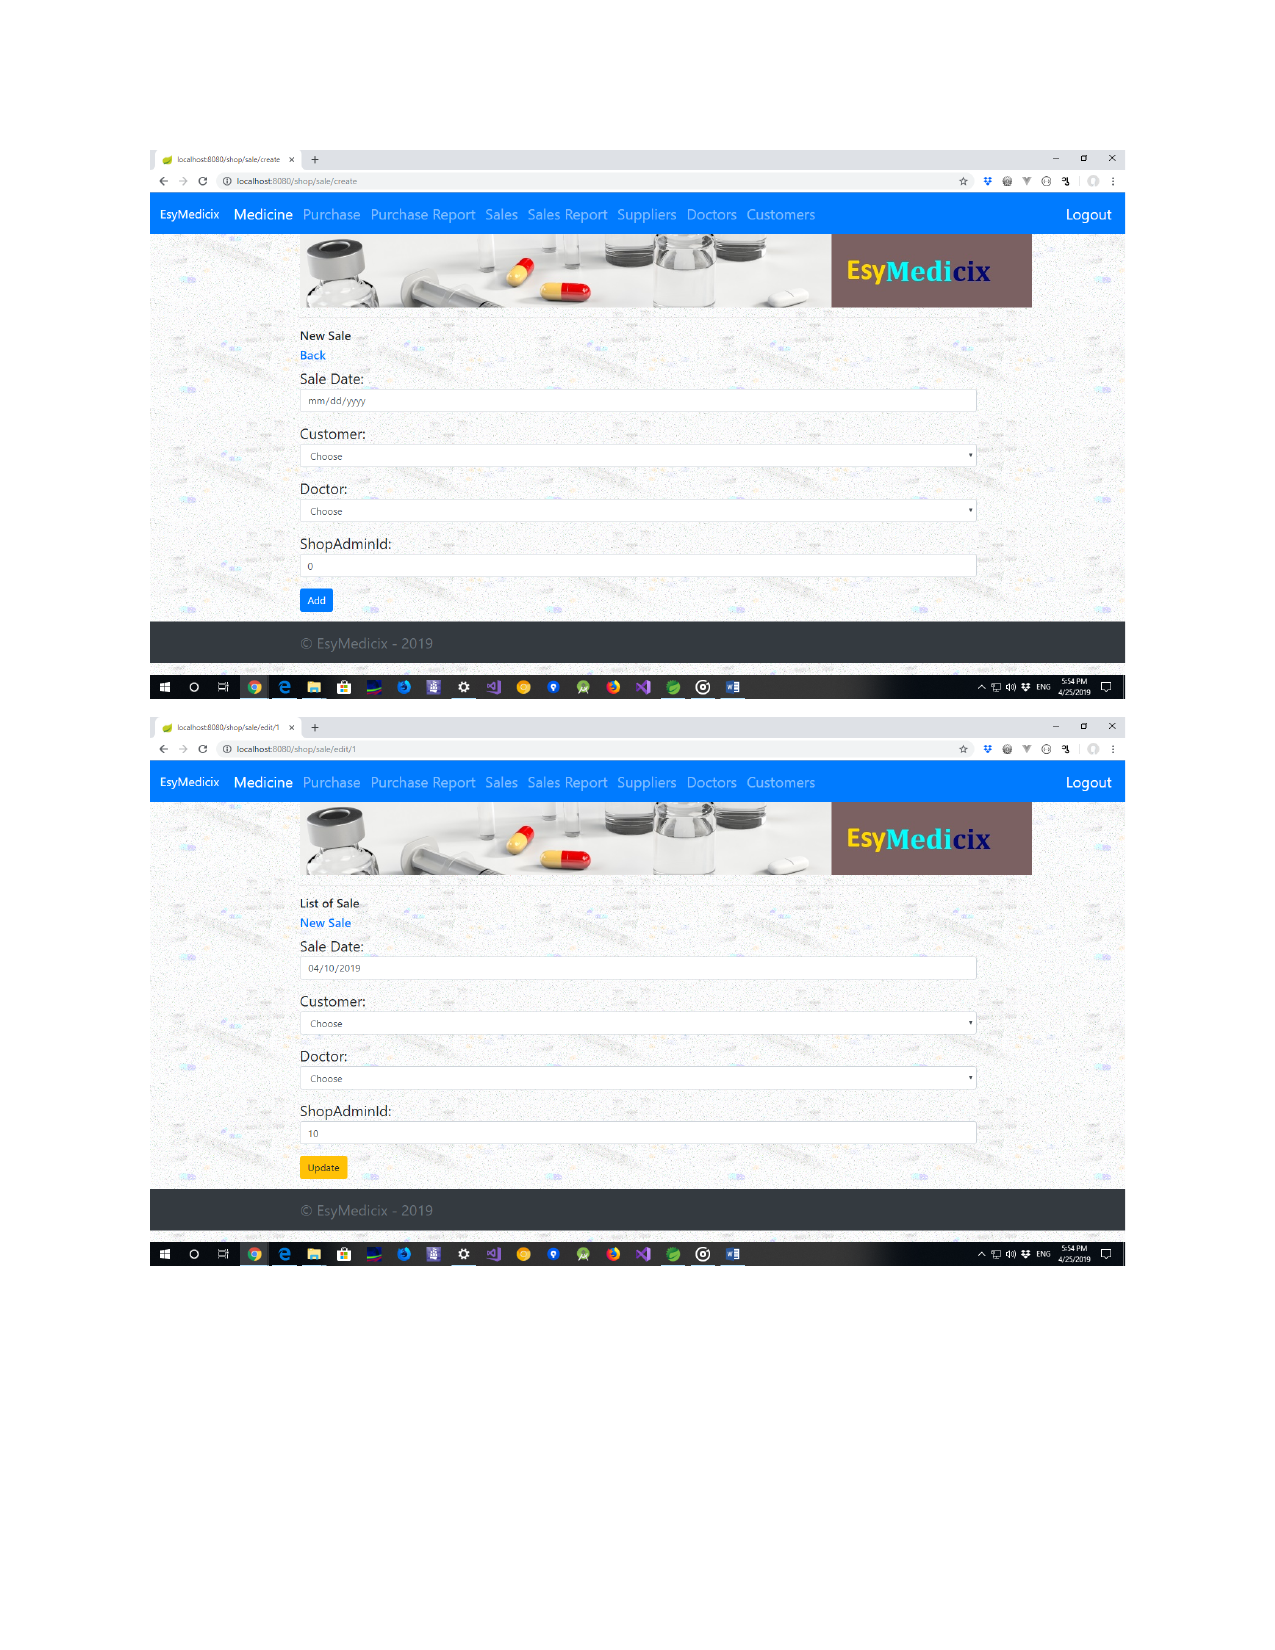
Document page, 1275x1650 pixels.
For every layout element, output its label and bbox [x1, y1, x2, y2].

picture [150, 150, 1125, 699]
picture [150, 717, 1125, 1266]
